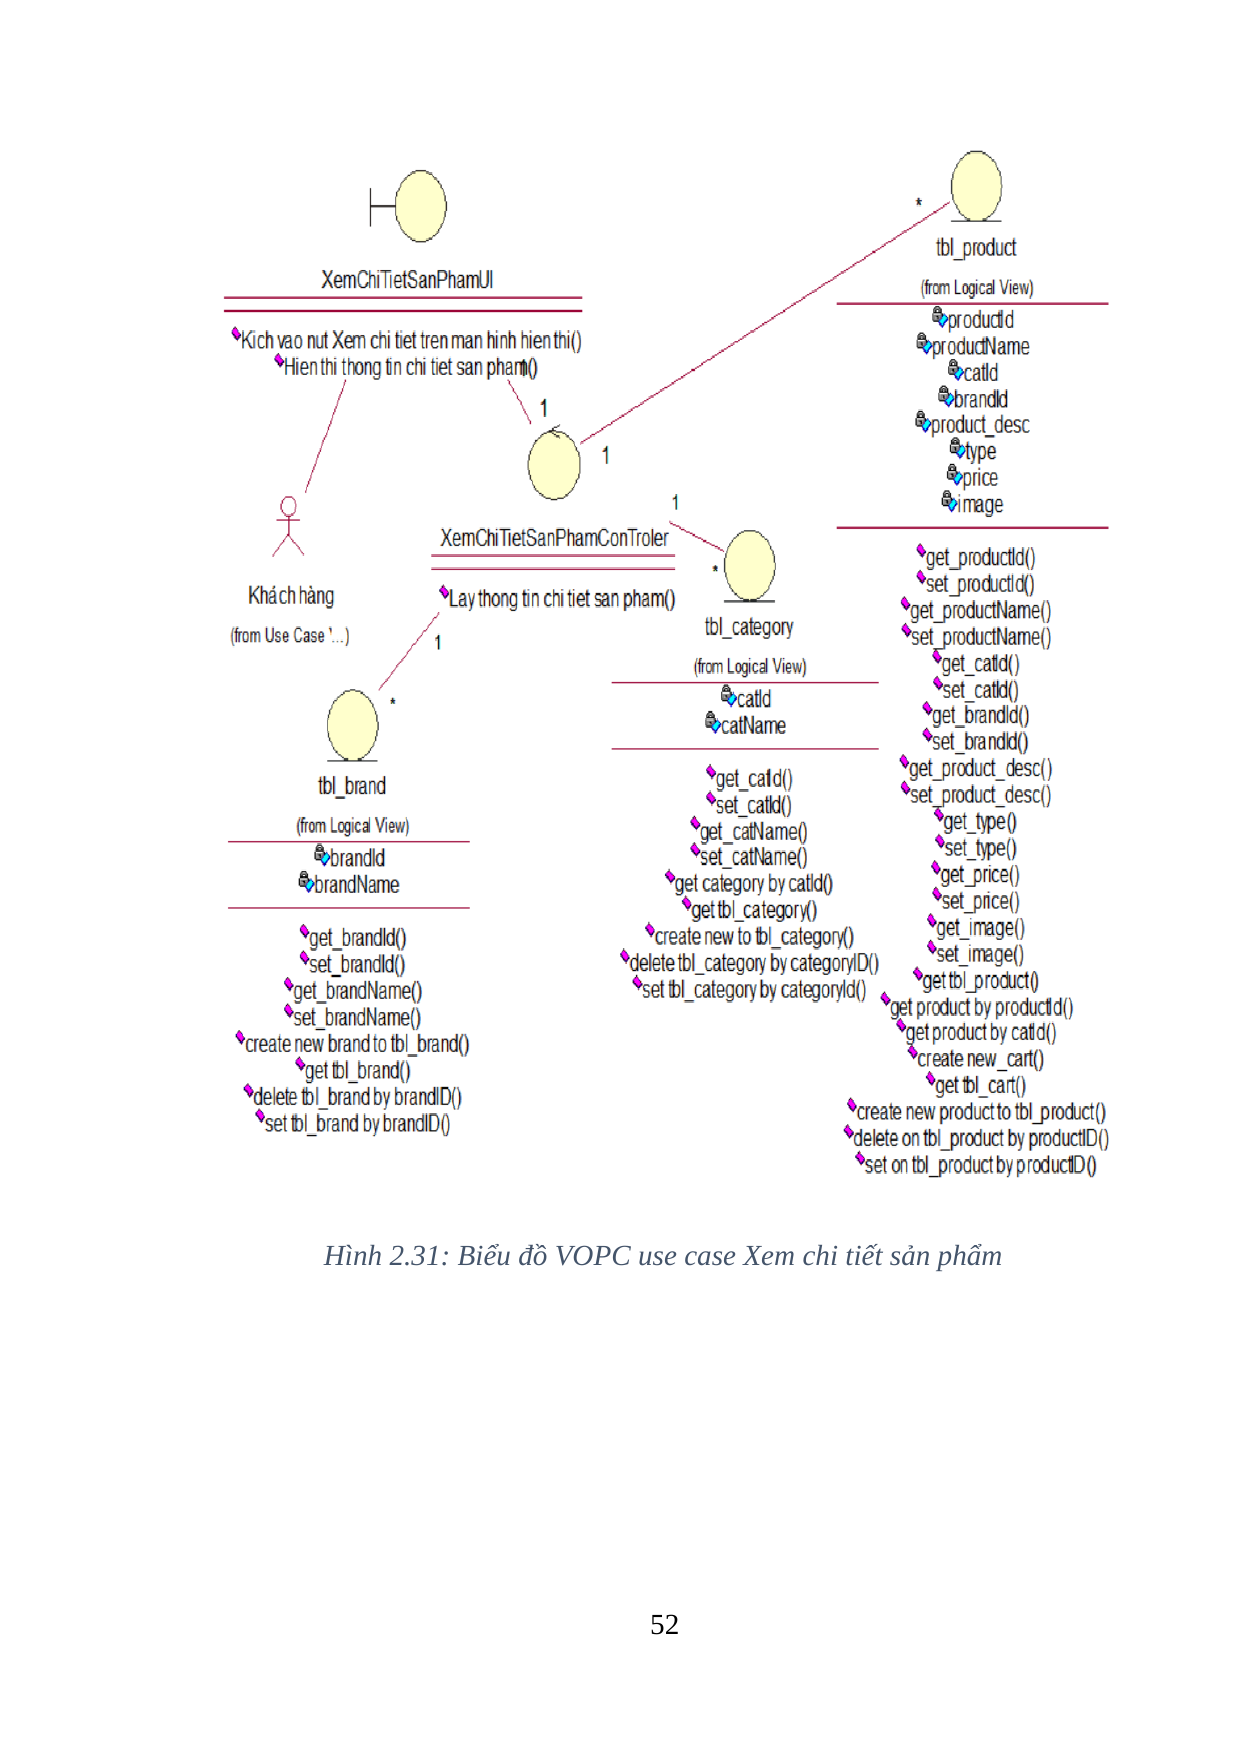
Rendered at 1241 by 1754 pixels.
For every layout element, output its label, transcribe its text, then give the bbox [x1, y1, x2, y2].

picture [206, 147, 1123, 1200]
text Hình 2.31: Biểu đồ VOPC use case Xem chi tiết sản phẩm [207, 1238, 1122, 1271]
